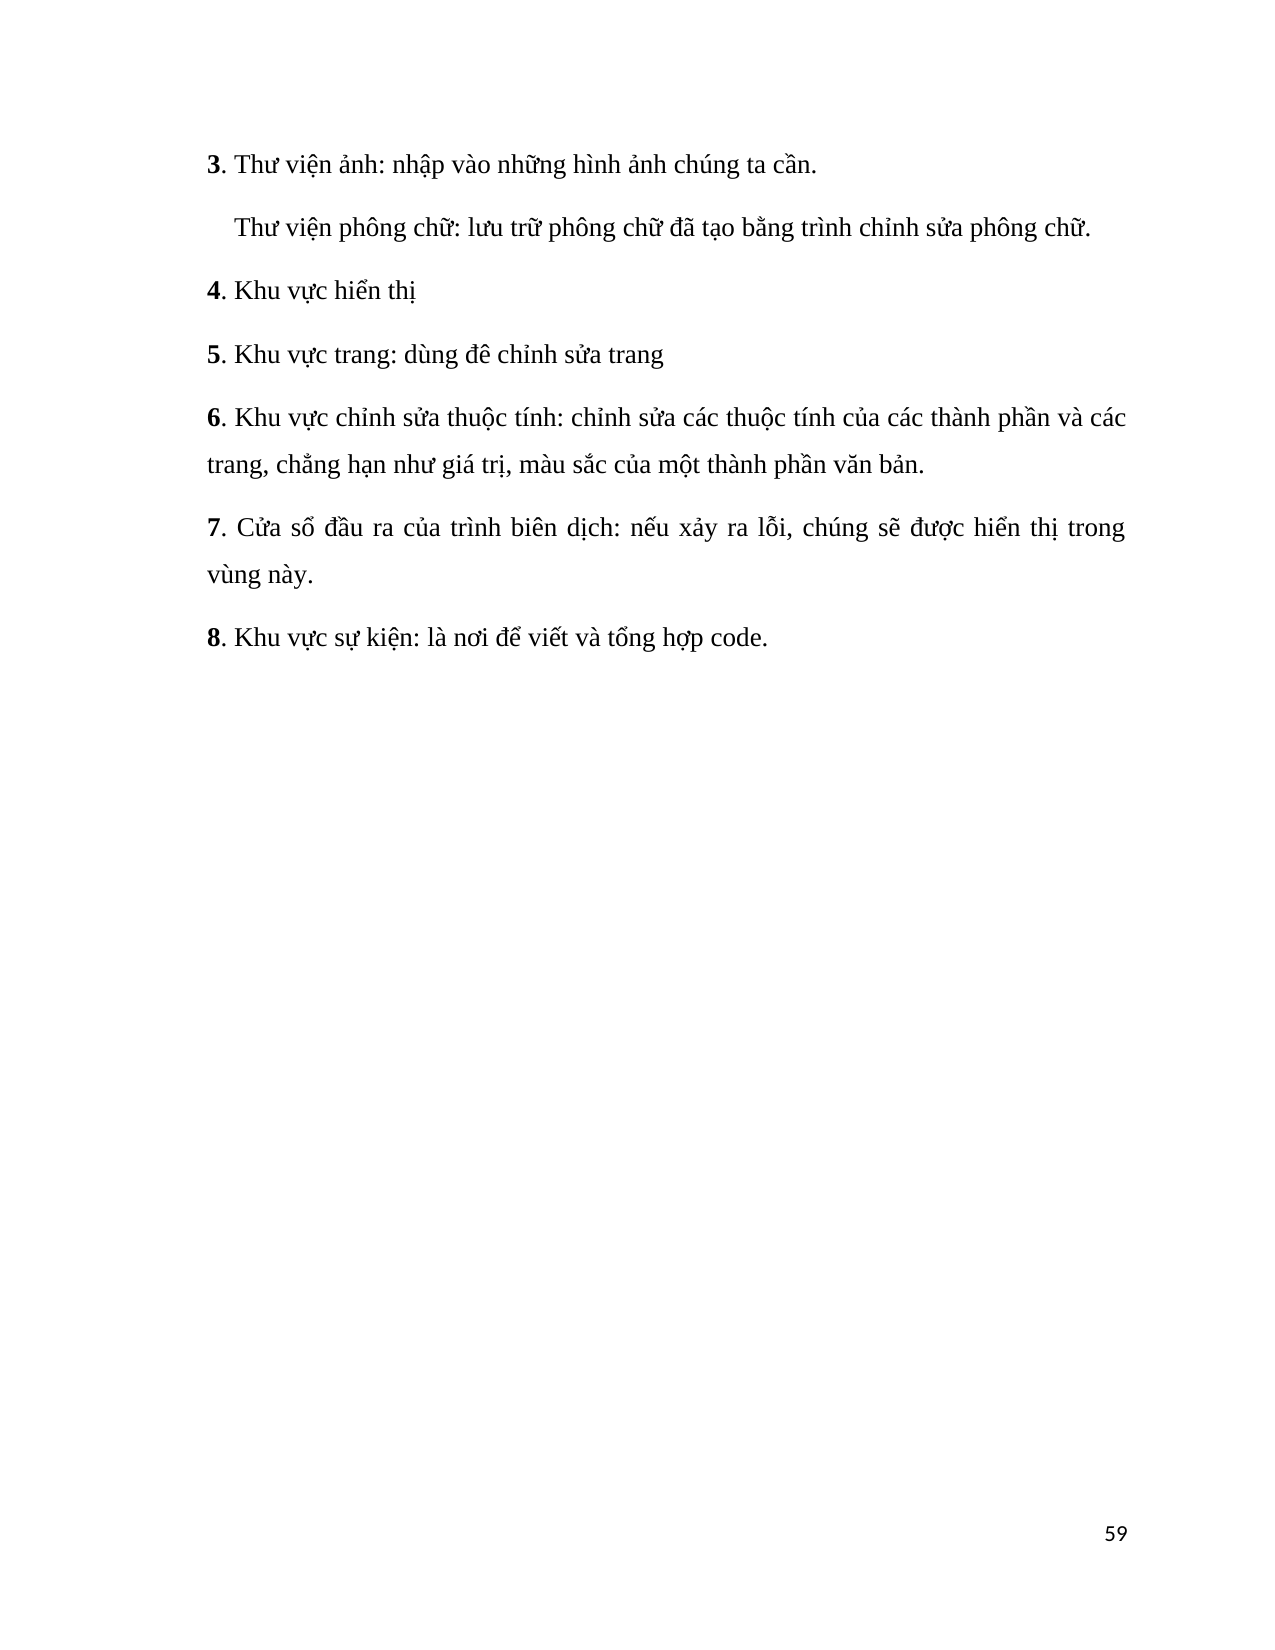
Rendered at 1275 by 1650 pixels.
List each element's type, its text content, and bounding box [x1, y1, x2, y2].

text 7. Cửa sổ đầu ra của trình biên dịch: nếu xảy ra lỗi, chúng sẽ được hiển thị trong vùng này. [207, 511, 1127, 589]
text 4. Khu vực hiển thị [207, 274, 1127, 306]
text 6. Khu vực chỉnh sửa thuộc tính: chỉnh sửa các thuộc tính của các thành phần và các trang, chẳng hạn như giá trị, màu sắc của một thành phần văn bản. [207, 401, 1127, 479]
text 3. Thư viện ảnh: nhập vào những hình ảnh chúng ta cần. [207, 148, 1127, 179]
text 5. Khu vực trang: dùng đê chỉnh sửa trang [207, 338, 1127, 369]
text Thư viện phông chữ: lưu trữ phông chữ đã tạo bằng trình chỉnh sửa phông chữ. [207, 211, 1127, 242]
text 8. Khu vực sự kiện: là nơi để viết và tổng hợp code. [207, 621, 1127, 652]
